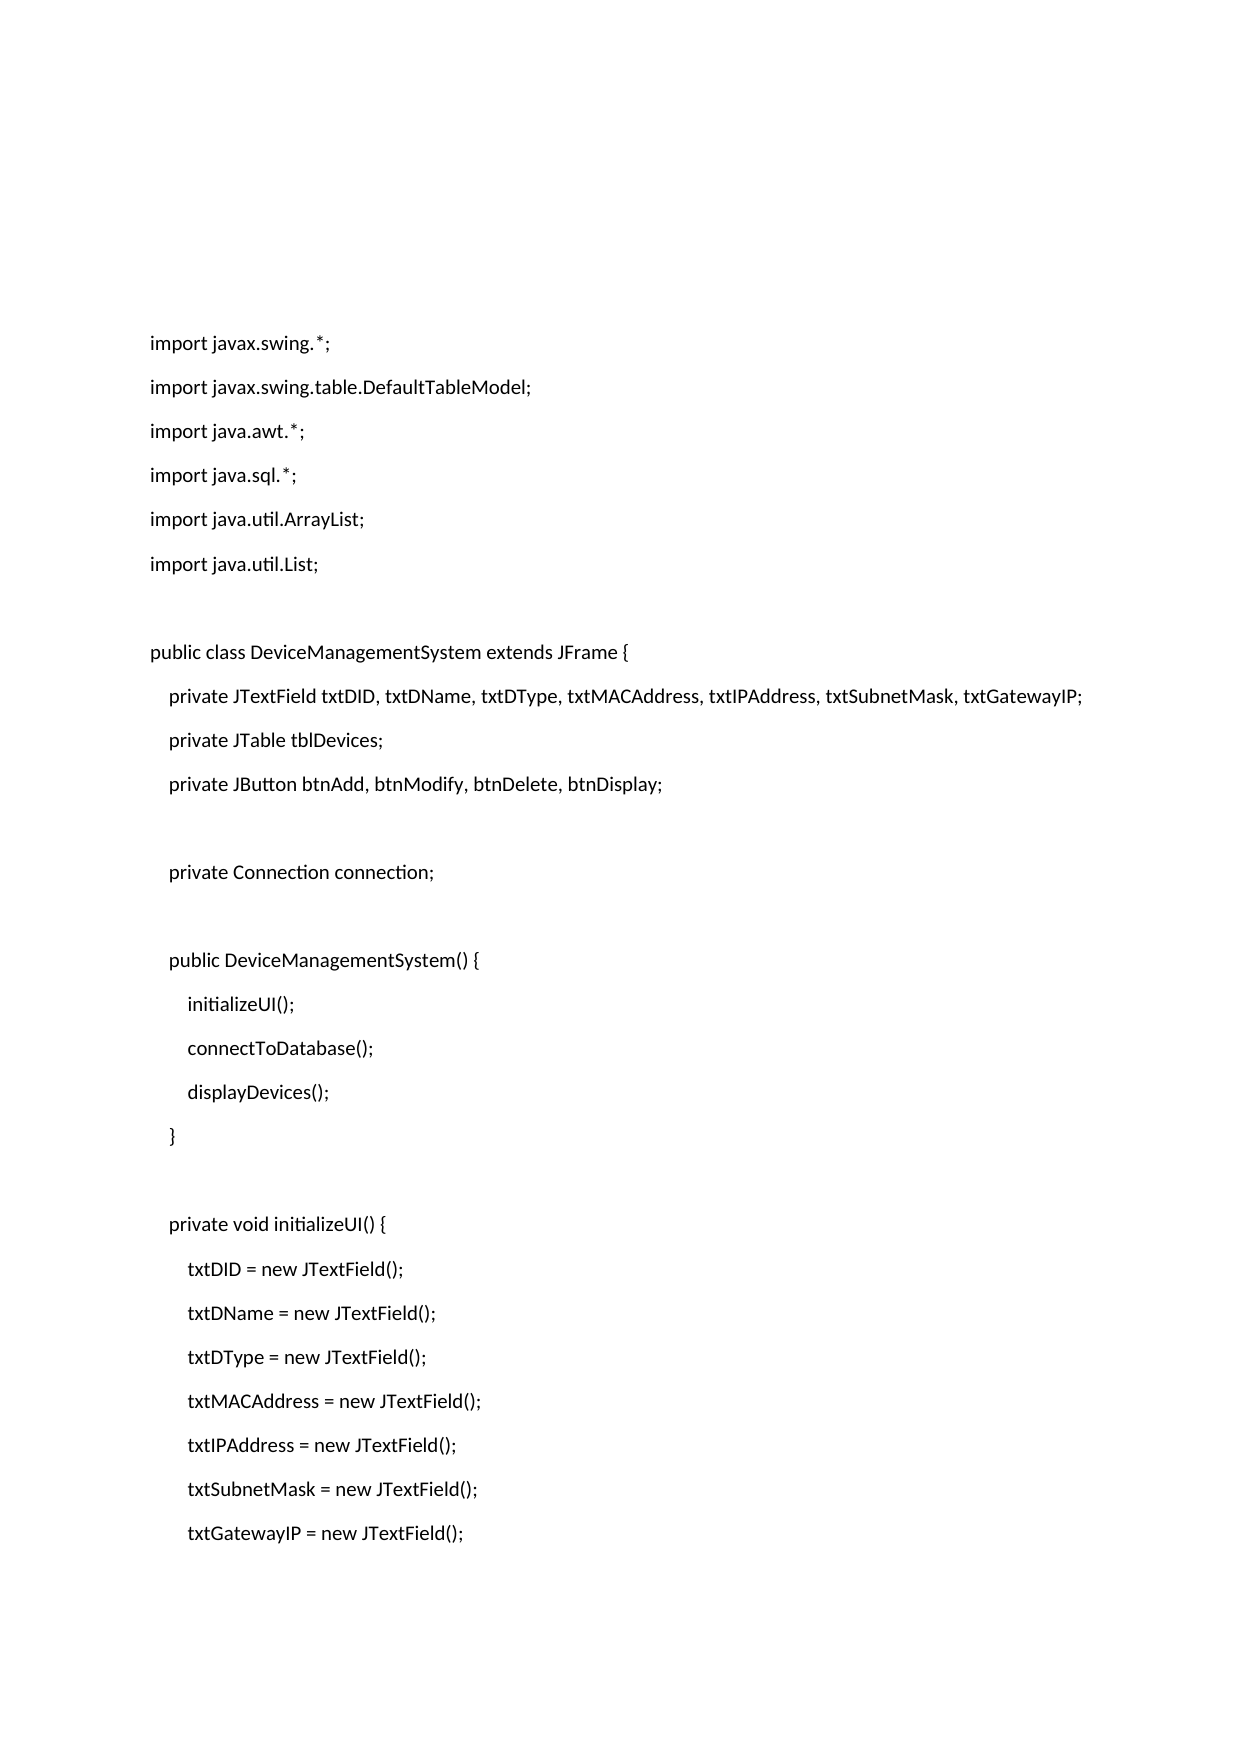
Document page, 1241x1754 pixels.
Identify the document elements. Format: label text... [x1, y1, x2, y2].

text connectToDatabase(); [150, 1035, 1090, 1061]
text import javax.swing.*; [150, 330, 1090, 356]
text txtIPAddress = new JTextField(); [150, 1432, 1090, 1457]
text private JButton btnAdd, btnModify, btnDelete, btnDisplay; [150, 771, 1090, 796]
text txtDType = new JTextField(); [150, 1344, 1090, 1369]
text public DeviceManagementSystem() { [150, 947, 1090, 973]
text import java.util.List; [150, 551, 1090, 576]
text import javax.swing.table.DefaultTableModel; [150, 374, 1090, 400]
text txtMACAddress = new JTextField(); [150, 1388, 1090, 1413]
text private Connection connection; [150, 859, 1090, 884]
text txtDName = new JTextField(); [150, 1300, 1090, 1325]
text import java.util.ArrayList; [150, 507, 1090, 532]
text import java.sql.*; [150, 463, 1090, 488]
text public class DeviceManagementSystem extends JFrame { [150, 639, 1090, 664]
text displayDevices(); [150, 1079, 1090, 1105]
text private void initializeUI() { [150, 1212, 1090, 1237]
text txtSubnetMask = new JTextField(); [150, 1476, 1090, 1501]
text private JTable tblDevices; [150, 727, 1090, 752]
text } [150, 1123, 1090, 1149]
text txtGatewayIP = new JTextField(); [150, 1520, 1090, 1546]
text private JTextField txtDID, txtDName, txtDType, txtMACAddress, txtIPAddress, txtSubnetMask, txtGatewayIP; [150, 683, 1090, 708]
text initializeUI(); [150, 991, 1090, 1017]
text txtDID = new JTextField(); [150, 1256, 1090, 1281]
text import java.awt.*; [150, 418, 1090, 444]
